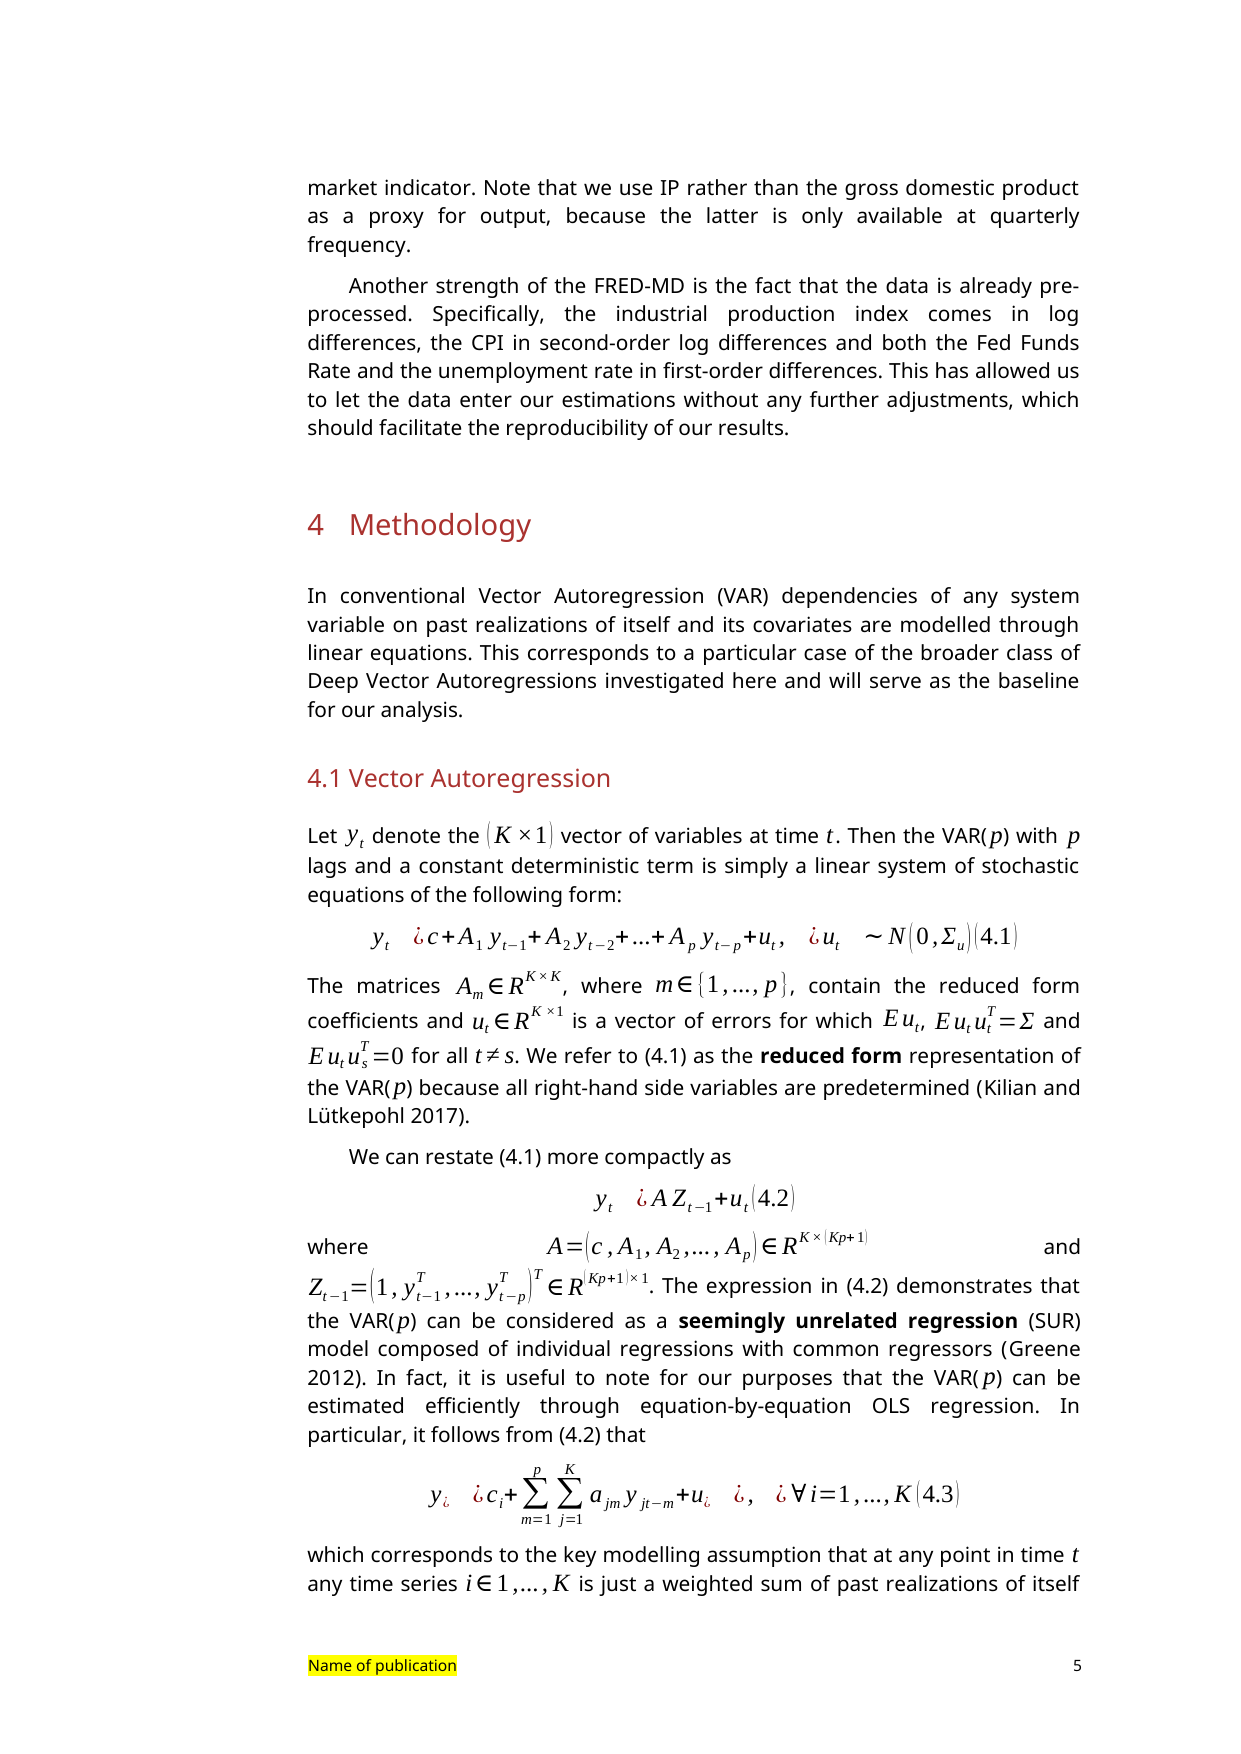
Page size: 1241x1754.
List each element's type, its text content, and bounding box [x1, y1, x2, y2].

text In conventional Vector Autoregression (VAR) dependencies of any system variable on past realizations of itself and its covariates are modelled through linear equations. This corresponds to a particular case of the broader class of Deep Vector Autoregressions investigated here and will serve as the baseline for our analysis. [307, 581, 1081, 723]
text where and . The expression in (4.2) demonstrates that the VAR() can be considered as a seemingly unrelated regression (SUR) model composed of individual regressions with common regressors (Greene 2012). In fact, it is useful to note for our purposes that the VAR() can be estimated efficiently through equation-by-equation OLS regression. In particular, it follows from (4.2) that [307, 1228, 1081, 1448]
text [307, 1540, 1081, 1597]
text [307, 173, 1081, 258]
text Another strength of the FRED-MD is the fact that the data is already pre-processed. Specifically, the industrial production index comes in log differences, the CPI in second-order log differences and both the Fed Funds Rate and the unemployment rate in first-order differences. This has allowed us to let the data enter our estimations without any further adjustments, which should facilitate the reproducibility of our results. [307, 271, 1081, 442]
text The matrices , where , contain the reduced form coefficients and is a vector of errors for which , and for all . We refer to (4.1) as the reduced form representation of the VAR() because all right-hand side variables are predetermined (Kilian and Lütkepohl 2017). [307, 968, 1081, 1129]
text Let denote the vector of variables at time . Then the VAR() with lags and a constant deterministic term is simply a linear system of stochastic equations of the following form: [307, 820, 1081, 908]
subtitle 4 Methodology [307, 504, 1081, 544]
subtitle 4.1 Vector Autoregression [307, 761, 1081, 795]
text We can restate (4.1) more compactly as [307, 1142, 1081, 1170]
